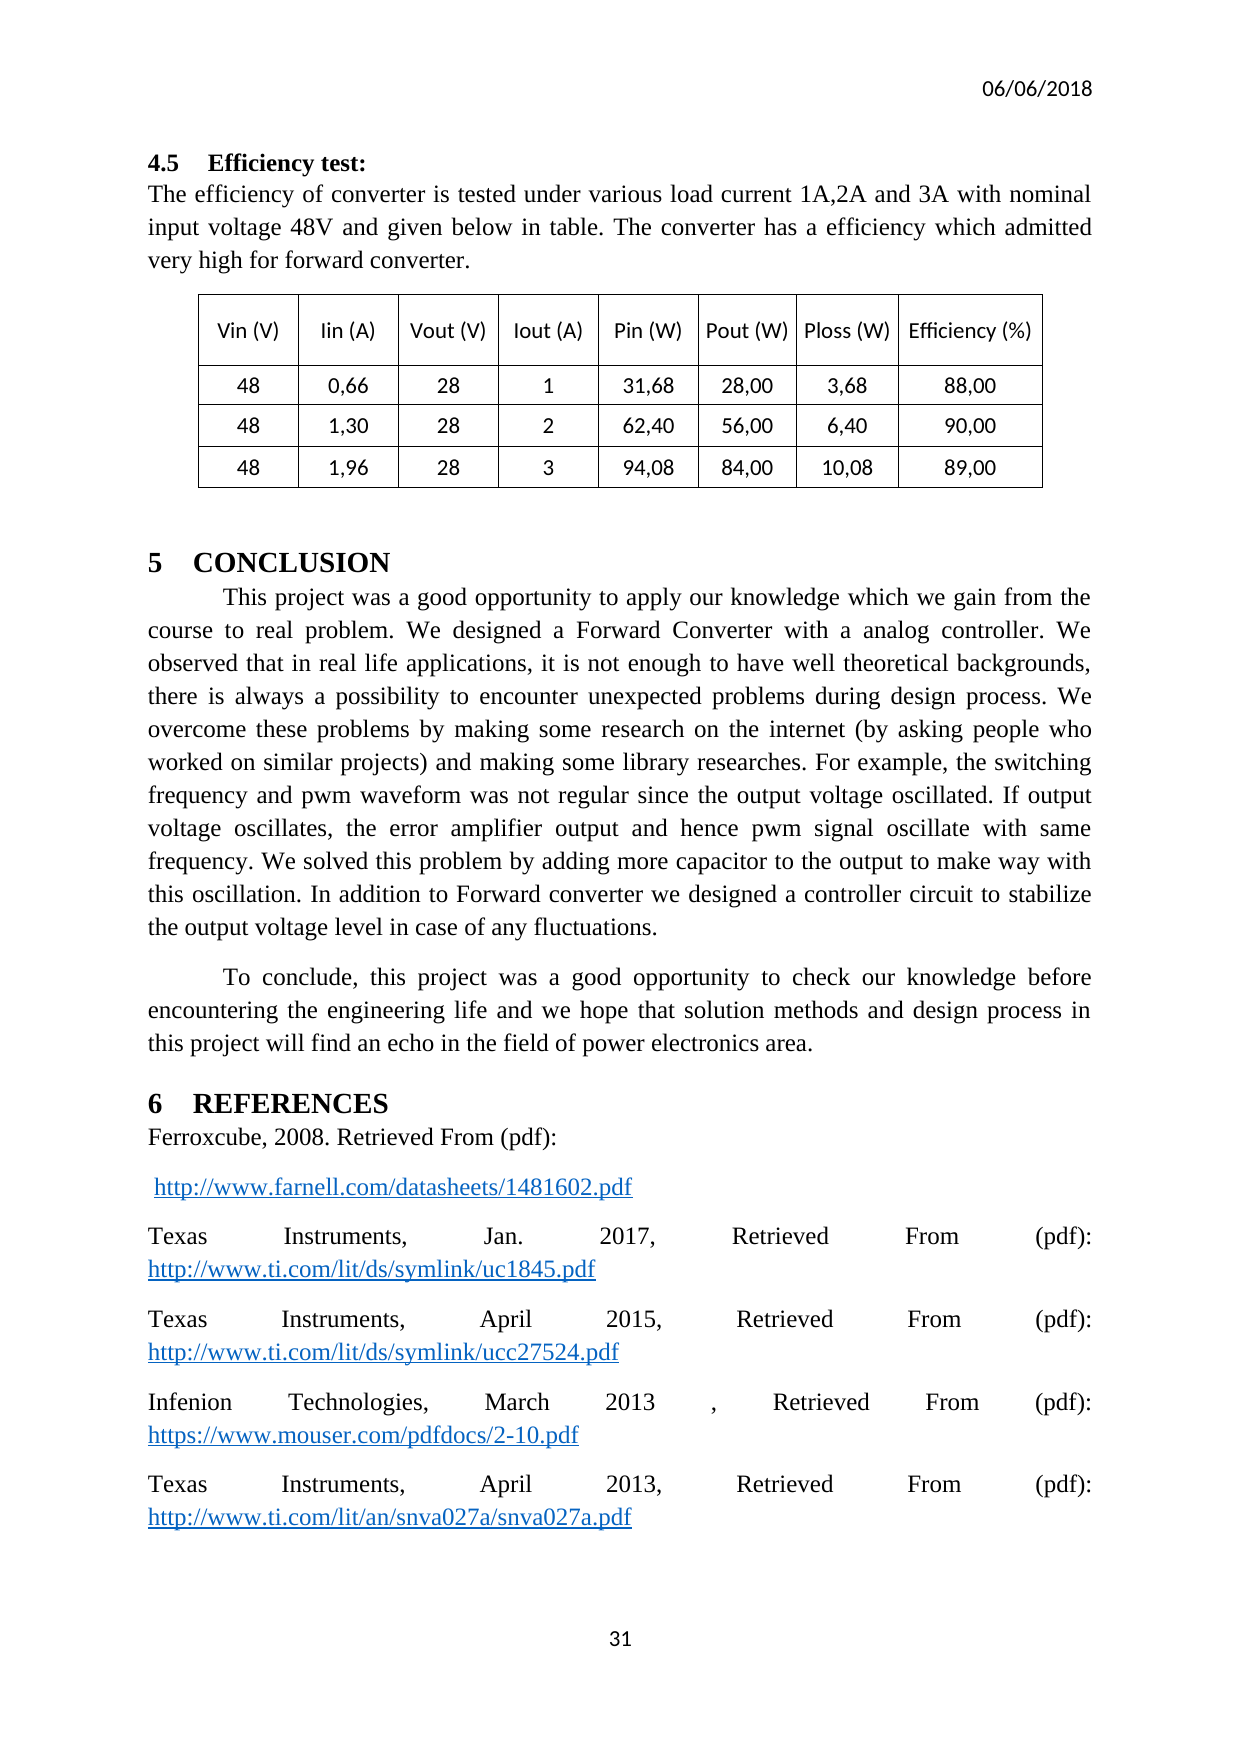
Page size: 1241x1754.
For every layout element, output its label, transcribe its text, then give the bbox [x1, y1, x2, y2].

text Ferroxcube, 2008. Retrieved From (pdf): [148, 1122, 1093, 1151]
table_header Efficiency (%) [899, 295, 1042, 365]
table_cell 56,00 [699, 405, 796, 446]
text Texas Instruments, April 2015, Retrieved From (pdf): http://www.ti.com/lit/ds/symlink/ucc27524.pdf [148, 1304, 1093, 1366]
table_cell 28 [399, 447, 498, 487]
subtitle CONCLUSION [148, 546, 1093, 579]
table_header Iout (A) [499, 295, 598, 365]
table_header Iin (A) [299, 295, 398, 365]
text http://www.farnell.com/datasheets/1481602.pdf [148, 1172, 1093, 1200]
table_cell 84,00 [699, 447, 796, 487]
table_cell 48 [199, 405, 298, 446]
table_cell 3 [499, 447, 598, 487]
table_header Vin (V) [199, 295, 298, 365]
text This project was a good opportunity to apply our knowledge which we gain from the course to real problem. We designed a Forward Converter with a analog controller. We observed that in real life applications, it is not enough to have well theoretical backgrounds, there is always a possibility to encounter unexpected problems during design process. We overcome these problems by making some research on the internet (by asking people who worked on similar projects) and making some library researches. For example, the switching frequency and pwm waveform was not regular since the output voltage oscillated. If output voltage oscillates, the error amplifier output and hence pwm signal oscillate with same frequency. We solved this problem by adding more capacitor to the output to make way with this oscillation. In addition to Forward converter we designed a controller circuit to stabilize the output voltage level in case of any fluctuations. [148, 582, 1093, 941]
table_cell 48 [199, 366, 298, 404]
text To conclude, this project was a good opportunity to check our knowledge before encountering the engineering life and we hope that solution methods and design process in this project will find an echo in the field of power electronics area. [148, 962, 1093, 1056]
table_cell 0,66 [299, 366, 398, 404]
text Texas Instruments, April 2013, Retrieved From (pdf): http://www.ti.com/lit/an/snva027a/snva027a.pdf [148, 1469, 1093, 1531]
table_cell 48 [199, 447, 298, 487]
table_cell 94,08 [599, 447, 698, 487]
table_cell 2 [499, 405, 598, 446]
text The efficiency of converter is tested under various load current 1A,2A and 3A with nominal input voltage 48V and given below in table. The converter has a efficiency which admitted very high for forward converter. [148, 179, 1093, 273]
table_cell 62,40 [599, 405, 698, 446]
subtitle REFERENCES [148, 1086, 1093, 1119]
table_header Vout (V) [399, 295, 498, 365]
table_cell 31,68 [599, 366, 698, 404]
table_cell 1,30 [299, 405, 398, 446]
table_cell 6,40 [797, 405, 898, 446]
subtitle Efficiency test: [148, 148, 1093, 176]
table_header Pout (W) [699, 295, 796, 365]
text Infenion Technologies, March 2013 , Retrieved From (pdf): https://www.mouser.com/pdfdocs/2-10.pdf [148, 1387, 1093, 1448]
table_cell 89,00 [899, 447, 1042, 487]
table_cell 88,00 [899, 366, 1042, 404]
table_cell 1 [499, 366, 598, 404]
table_cell 90,00 [899, 405, 1042, 446]
table_cell 28 [399, 405, 498, 446]
text Texas Instruments, Jan. 2017, Retrieved From (pdf): http://www.ti.com/lit/ds/symlink/uc1845.pdf [148, 1221, 1093, 1283]
table_header Ploss (W) [797, 295, 898, 365]
table_cell 3,68 [797, 366, 898, 404]
table_cell 1,96 [299, 447, 398, 487]
table_cell 28 [399, 366, 498, 404]
table_cell 10,08 [797, 447, 898, 487]
table_header Pin (W) [599, 295, 698, 365]
table_cell 28,00 [699, 366, 796, 404]
